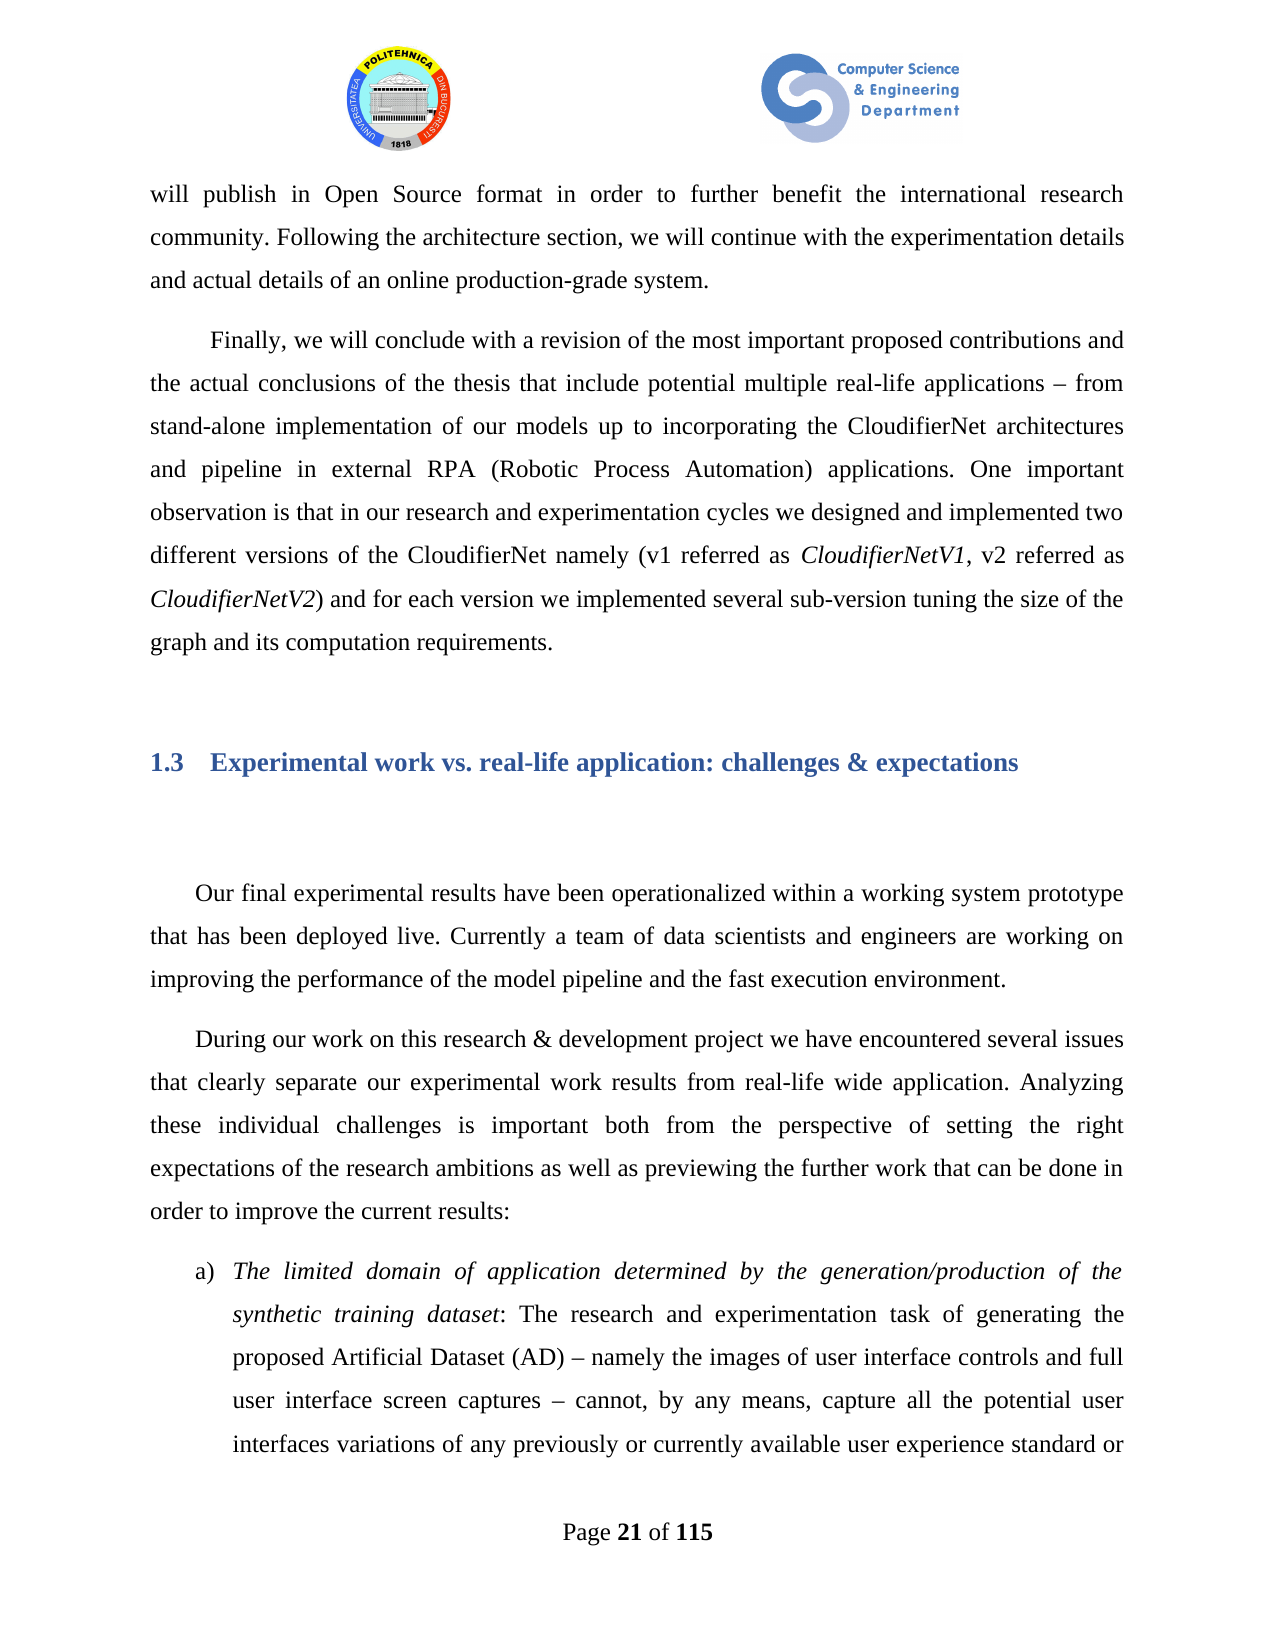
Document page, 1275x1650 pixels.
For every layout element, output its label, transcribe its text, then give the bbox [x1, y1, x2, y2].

text Our final experimental results have been operationalized within a working system prototype that has been deployed live. Currently a team of data scientists and engineers are working on improving the performance of the model pipeline and the fast execution environment. [150, 878, 1125, 993]
picture [760, 53, 963, 144]
text Finally, we will conclude with a revision of the most important proposed contributions and the actual conclusions of the thesis that include potential multiple real-life applications – from stand-alone implementation of our models up to incorporating the CloudifierNet architectures and pipeline in external RPA (Robotic Process Automation) applications. One important observation is that in our research and experimentation cycles we designed and implemented two different versions of the CloudifierNet namely (v1 referred as CloudifierNetV1, v2 referred as CloudifierNetV2) and for each version we implemented several sub-version tuning the size of the graph and its computation requirements. [150, 325, 1125, 656]
picture [346, 46, 451, 151]
subtitle Experimental work vs. real-life application: challenges & expectations [150, 746, 1125, 778]
text During our work on this research & development project we have encountered several issues that clearly separate our experimental work results from real-life wide application. Analyzing these individual challenges is important both from the perspective of setting the right expectations of the research ambitions as well as previewing the further work that can be done in order to improve the current results: [150, 1024, 1125, 1225]
